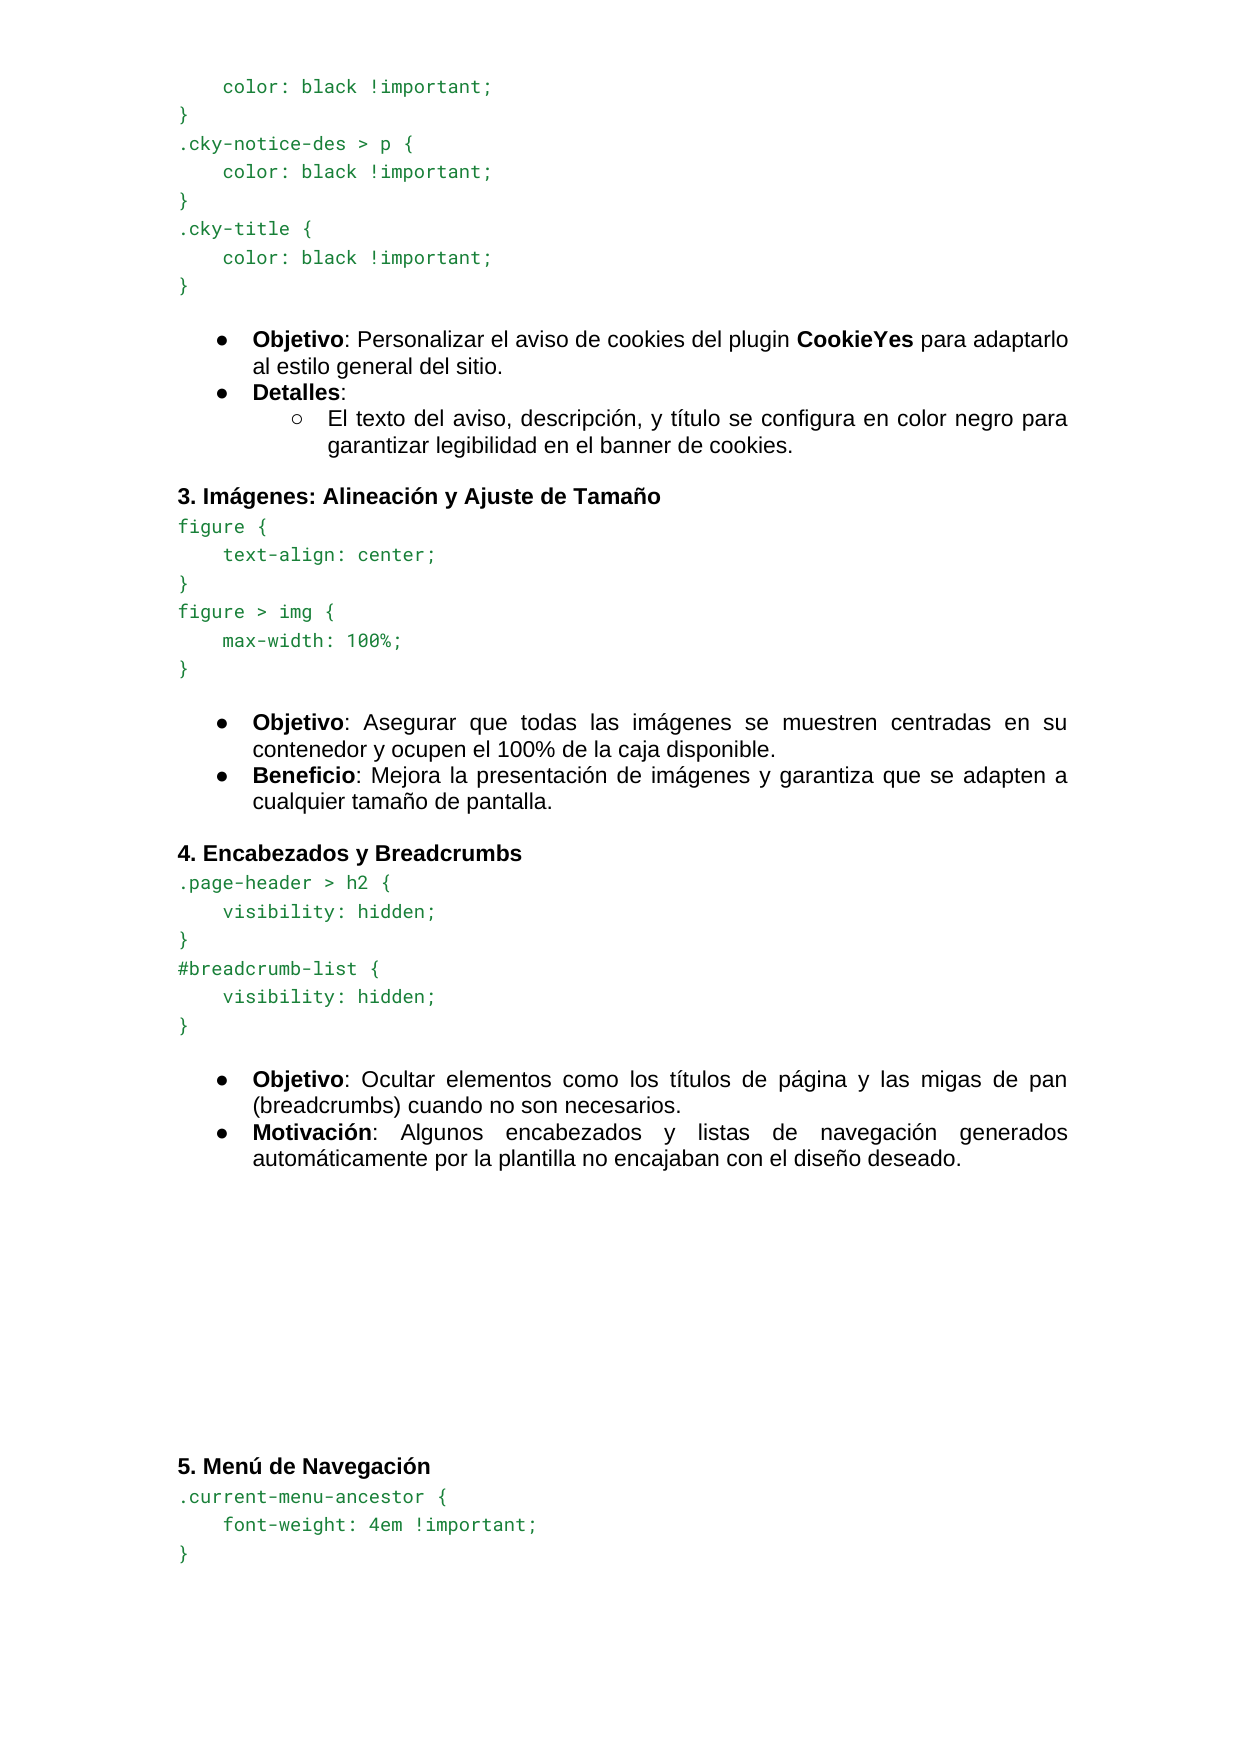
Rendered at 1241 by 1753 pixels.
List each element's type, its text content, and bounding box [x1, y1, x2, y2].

list Objetivo: Ocultar elementos como los títulos de página y las migas de pan (breadcrumbs) cuando no son necesarios. [215, 1066, 1068, 1118]
list Motivación: Algunos encabezados y listas de navegación generados automáticamente por la plantilla no encajaban con el diseño deseado. [215, 1118, 1068, 1171]
text .cky-notice-des > p { [177, 131, 1068, 155]
text } [177, 187, 1068, 212]
text } [177, 927, 1068, 952]
text .current-menu-ancestor { [177, 1483, 1068, 1508]
text figure > img { [177, 599, 1068, 624]
list Objetivo: Asegurar que todas las imágenes se muestren centradas en su contenedor y ocupen el 100% de la caja disponible. [215, 709, 1068, 762]
text .page-header > h2 { [177, 870, 1068, 895]
text color: black !important; [177, 244, 1068, 269]
list Beneficio: Mejora la presentación de imágenes y garantiza que se adapten a cualquier tamaño de pantalla. [215, 762, 1068, 814]
text } [177, 570, 1068, 595]
list Detalles: [215, 379, 1068, 405]
text #breadcrumb-list { [177, 955, 1068, 980]
text visibility: hidden; [177, 984, 1068, 1009]
text font-weight: 4em !important; [177, 1512, 1068, 1537]
subtitle 4. Encabezados y Breadcrumbs [177, 839, 1068, 866]
text .cky-title { [177, 216, 1068, 241]
text figure { [177, 513, 1068, 538]
text } [177, 102, 1068, 127]
text } [177, 656, 1068, 681]
list Objetivo: Personalizar el aviso de cookies del plugin CookieYes para adaptarlo al estilo general del sitio. [215, 326, 1068, 379]
text color: black !important; [177, 74, 1068, 98]
text } [177, 1012, 1068, 1037]
list El texto del aviso, descripción, y título se configura en color negro para garantizar legibilidad en el banner de cookies. [290, 405, 1068, 458]
subtitle 5. Menú de Navegación [177, 1453, 1068, 1479]
text color: black !important; [177, 159, 1068, 184]
text text-align: center; [177, 542, 1068, 567]
text visibility: hidden; [177, 898, 1068, 923]
text } [177, 273, 1068, 298]
text } [177, 1540, 1068, 1565]
text max-width: 100%; [177, 627, 1068, 652]
subtitle 3. Imágenes: Alineación y Ajuste de Tamaño [177, 483, 1068, 509]
